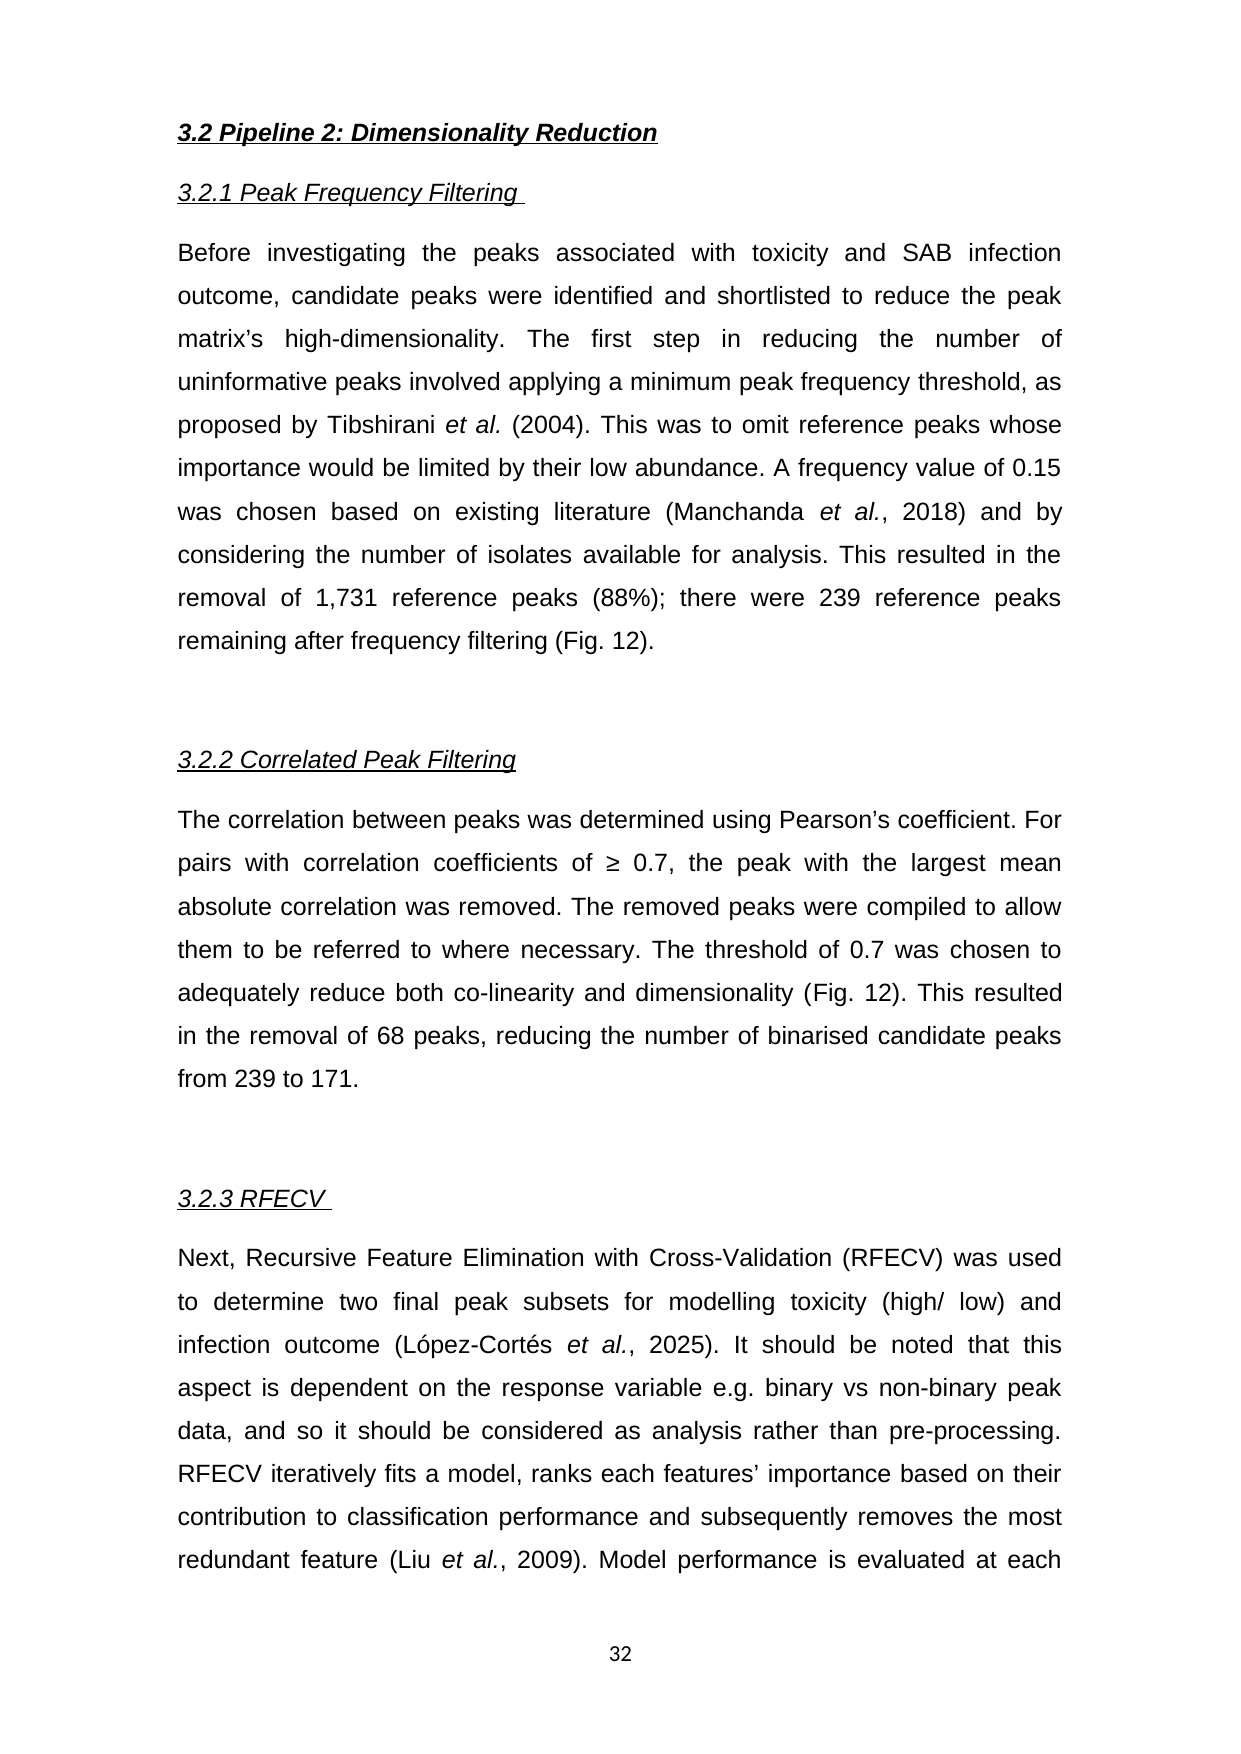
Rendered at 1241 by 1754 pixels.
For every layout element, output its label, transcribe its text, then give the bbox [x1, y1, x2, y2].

subtitle 3.2.3 RFECV [177, 1183, 1063, 1212]
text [177, 1243, 1063, 1574]
subtitle 3.2 Pipeline 2: Dimensionality Reduction [177, 118, 1063, 147]
text The correlation between peaks was determined using Pearson’s coefficient. For pairs with correlation coefficients of ≥ 0.7, the peak with the largest mean absolute correlation was removed. The removed peaks were compiled to allow them to be referred to where necessary. The threshold of 0.7 was chosen to adequately reduce both co-linearity and dimensionality (Fig. 12). This resulted in the removal of 68 peaks, reducing the number of binarised candidate peaks from 239 to 171. [177, 805, 1063, 1093]
subtitle 3.2.1 Peak Frequency Filtering [177, 178, 1063, 207]
subtitle 3.2.2 Correlated Peak Filtering [177, 745, 1063, 774]
text Before investigating the peaks associated with toxicity and SAB infection outcome, candidate peaks were identified and shortlisted to reduce the peak matrix’s high-dimensionality. The first step in reducing the number of uninformative peaks involved applying a minimum peak frequency threshold, as proposed by Tibshirani et al. (2004). This was to omit reference peaks whose importance would be limited by their low abundance. A frequency value of 0.15 was chosen based on existing literature (Manchanda et al., 2018) and by considering the number of isolates available for analysis. This resulted in the removal of 1,731 reference peaks (88%); there were 239 reference peaks remaining after frequency filtering (Fig. 12). [177, 238, 1063, 654]
